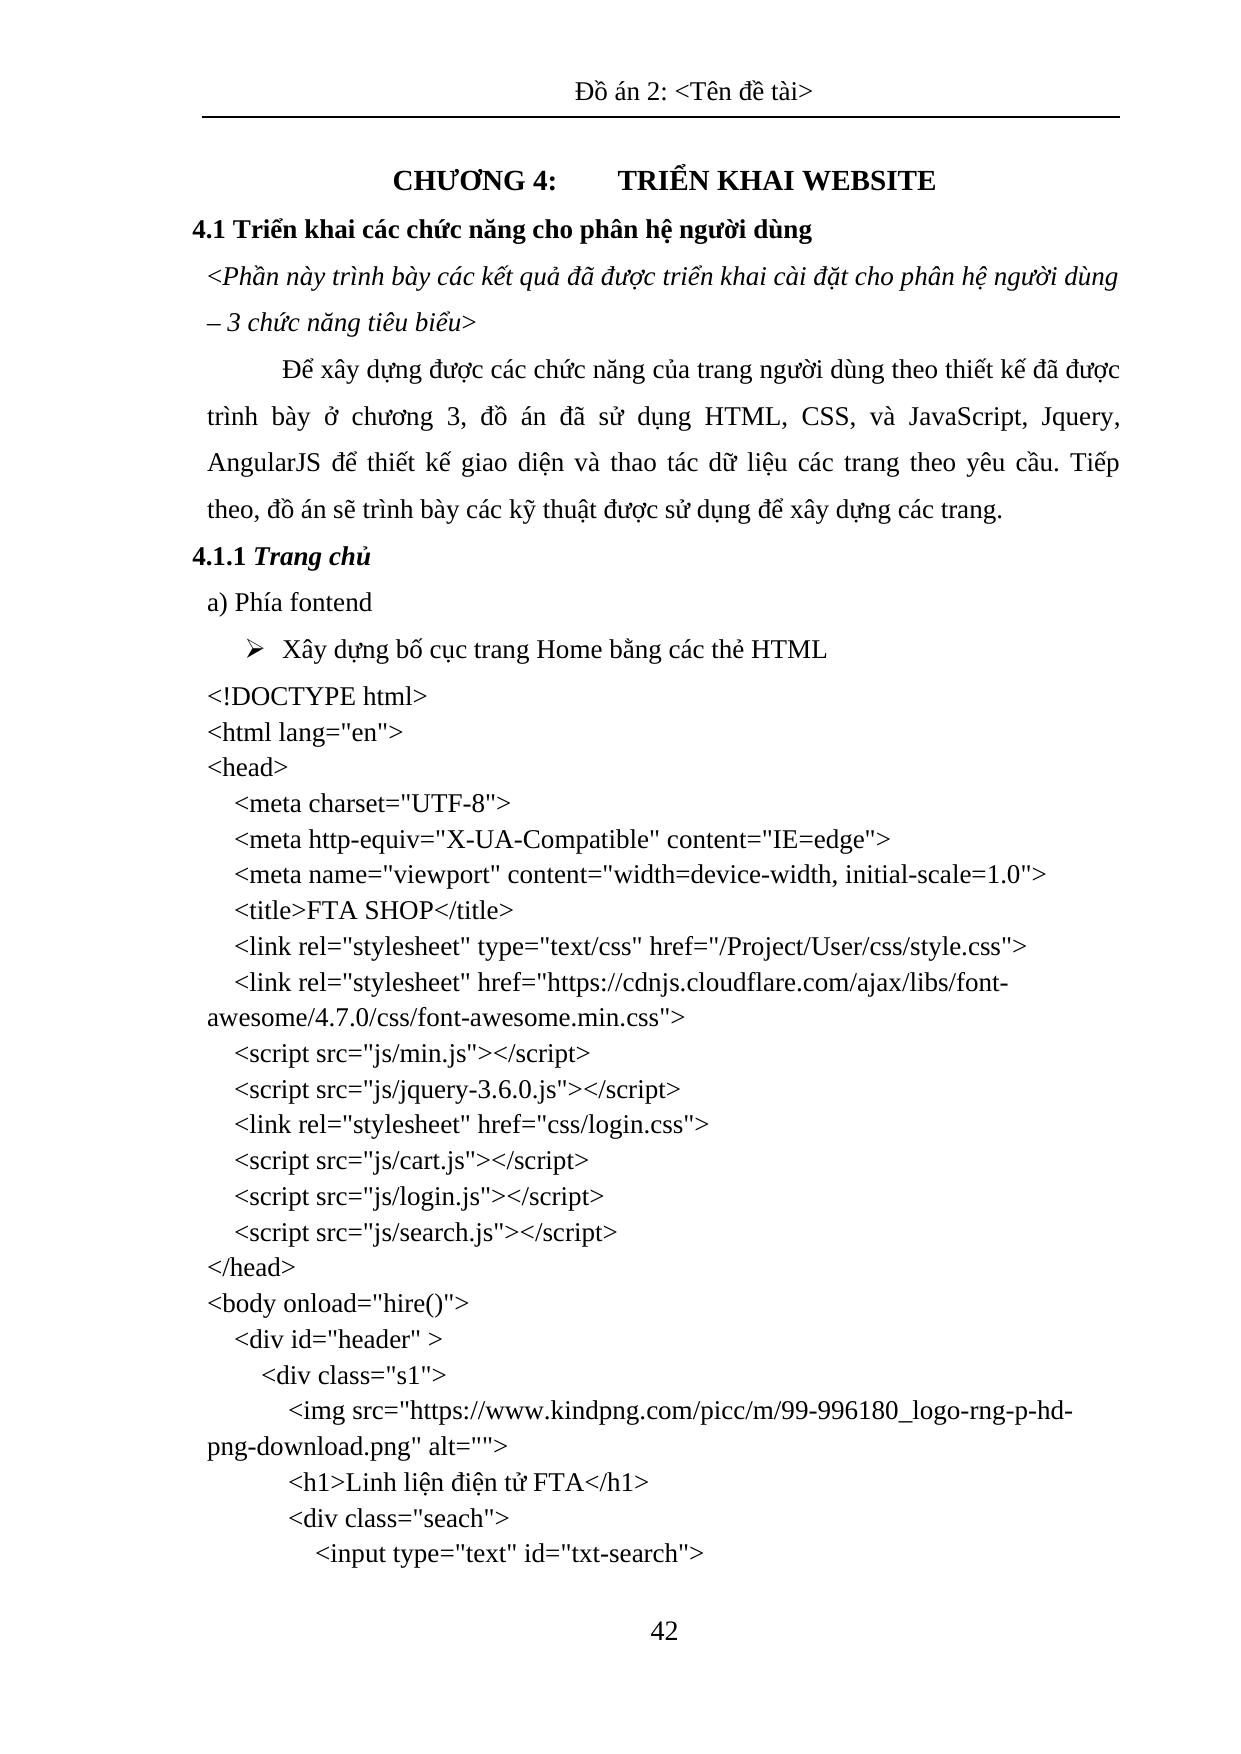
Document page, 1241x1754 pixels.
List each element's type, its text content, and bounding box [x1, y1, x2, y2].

text <script src="js/cart.js"></script> [207, 1144, 1122, 1176]
list Triển khai các chức năng cho phân hệ người dùng [192, 213, 1122, 244]
text <link rel="stylesheet" href="css/login.css"> [207, 1109, 1122, 1140]
text <body onload="hire()"> [207, 1287, 1122, 1318]
text <meta http-equiv="X-UA-Compatible" content="IE=edge"> [207, 823, 1122, 854]
text <head> [207, 751, 1122, 782]
text <input type="text" id="txt-search"> [207, 1537, 1122, 1568]
text <script src="js/min.js"></script> [207, 1037, 1122, 1068]
text <script src="js/jquery-3.6.0.js"></script> [207, 1073, 1122, 1104]
text Để xây dựng được các chức năng của trang người dùng theo thiết kế đã được trình bày ở chương 3, đồ án đã sử dụng HTML, CSS, và JavaScript, Jquery, AngularJS để thiết kế giao diện và thao tác dữ liệu các trang theo yêu cầu. Tiếp theo, đồ án sẽ trình bày các kỹ thuật được sử dụng để xây dựng các trang. [207, 353, 1122, 524]
list Trang chủ [192, 540, 1122, 571]
text <title>FTA SHOP</title> [207, 894, 1122, 925]
subtitle TRIỂN KHAI WEBSITE [207, 163, 1122, 196]
text <!DOCTYPE html> [207, 680, 1122, 711]
text <meta name="viewport" content="width=device-width, initial-scale=1.0"> [207, 858, 1122, 890]
text <script src="js/login.js"></script> [207, 1180, 1122, 1211]
text <link rel="stylesheet" href="https://cdnjs.cloudflare.com/ajax/libs/font-awesome/4.7.0/css/font-awesome.min.css"> [207, 966, 1122, 1033]
text <html lang="en"> [207, 716, 1122, 747]
text <div id="header" > [207, 1323, 1122, 1354]
text <img src="https://www.kindpng.com/picc/m/99-996180_logo-rng-p-hd-png-download.png" alt=""> [207, 1394, 1122, 1461]
text <div class="seach"> [207, 1502, 1122, 1533]
text <meta charset="UTF-8"> [207, 787, 1122, 818]
text <h1>Linh liện điện tử FTA</h1> [207, 1466, 1122, 1497]
text <Phần này trình bày các kết quả đã được triển khai cài đặt cho phân hệ người dùng – 3 chức năng tiêu biểu> [207, 260, 1122, 337]
text <link rel="stylesheet" type="text/css" href="/Project/User/css/style.css"> [207, 930, 1122, 961]
text <div class="s1"> [207, 1359, 1122, 1390]
text </head> [207, 1252, 1122, 1283]
text a) Phía fontend [207, 586, 1122, 617]
text <script src="js/search.js"></script> [207, 1216, 1122, 1247]
list Xây dựng bố cục trang Home bằng các thẻ HTML [244, 633, 1122, 664]
